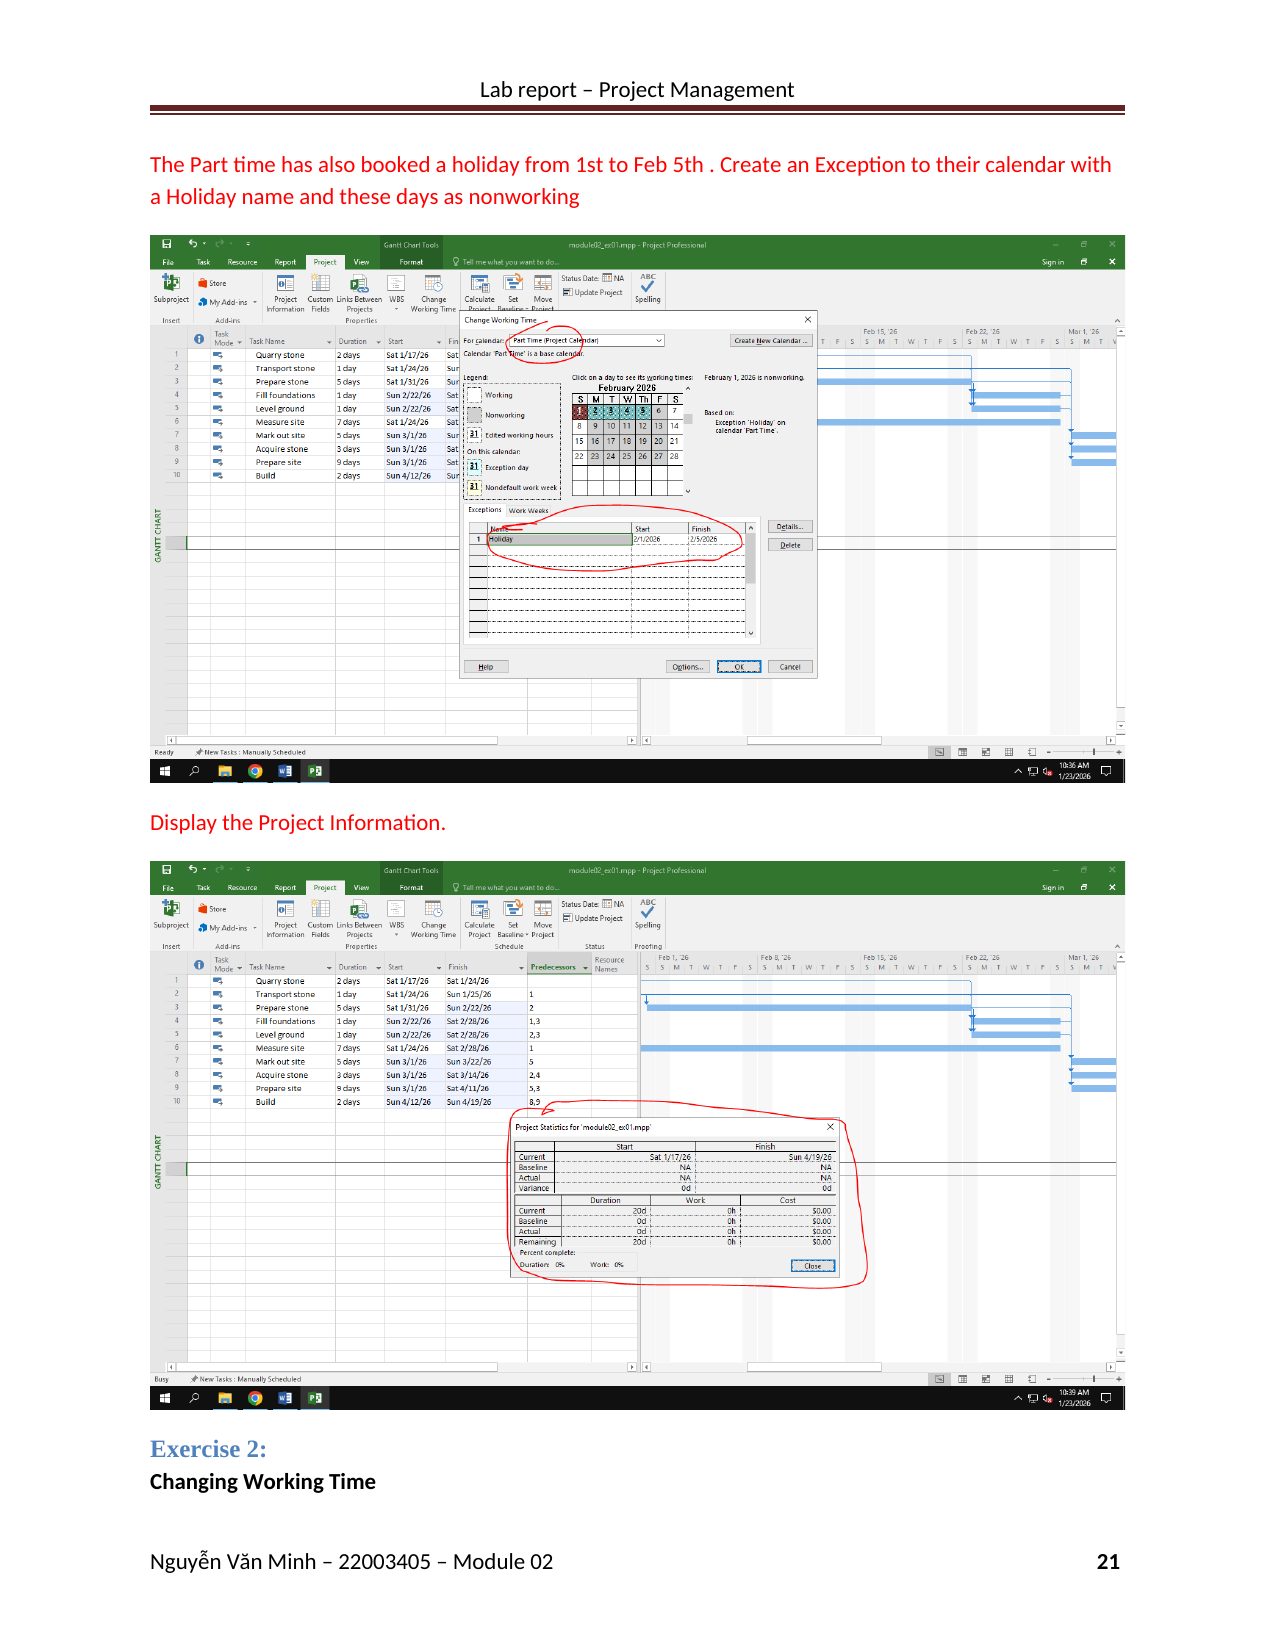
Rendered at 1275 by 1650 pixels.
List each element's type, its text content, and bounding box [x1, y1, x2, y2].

text Display the Project Information. [150, 808, 1125, 836]
picture [150, 235, 1125, 783]
text Changing Working Time [150, 1467, 1125, 1496]
text The Part time has also booked a holiday from 1st to Feb 5th . Create an Exception to their calendar with a Holiday name and these days as nonworking [150, 150, 1125, 210]
picture [150, 861, 1125, 1410]
subtitle Exercise 2: [150, 1434, 1125, 1463]
